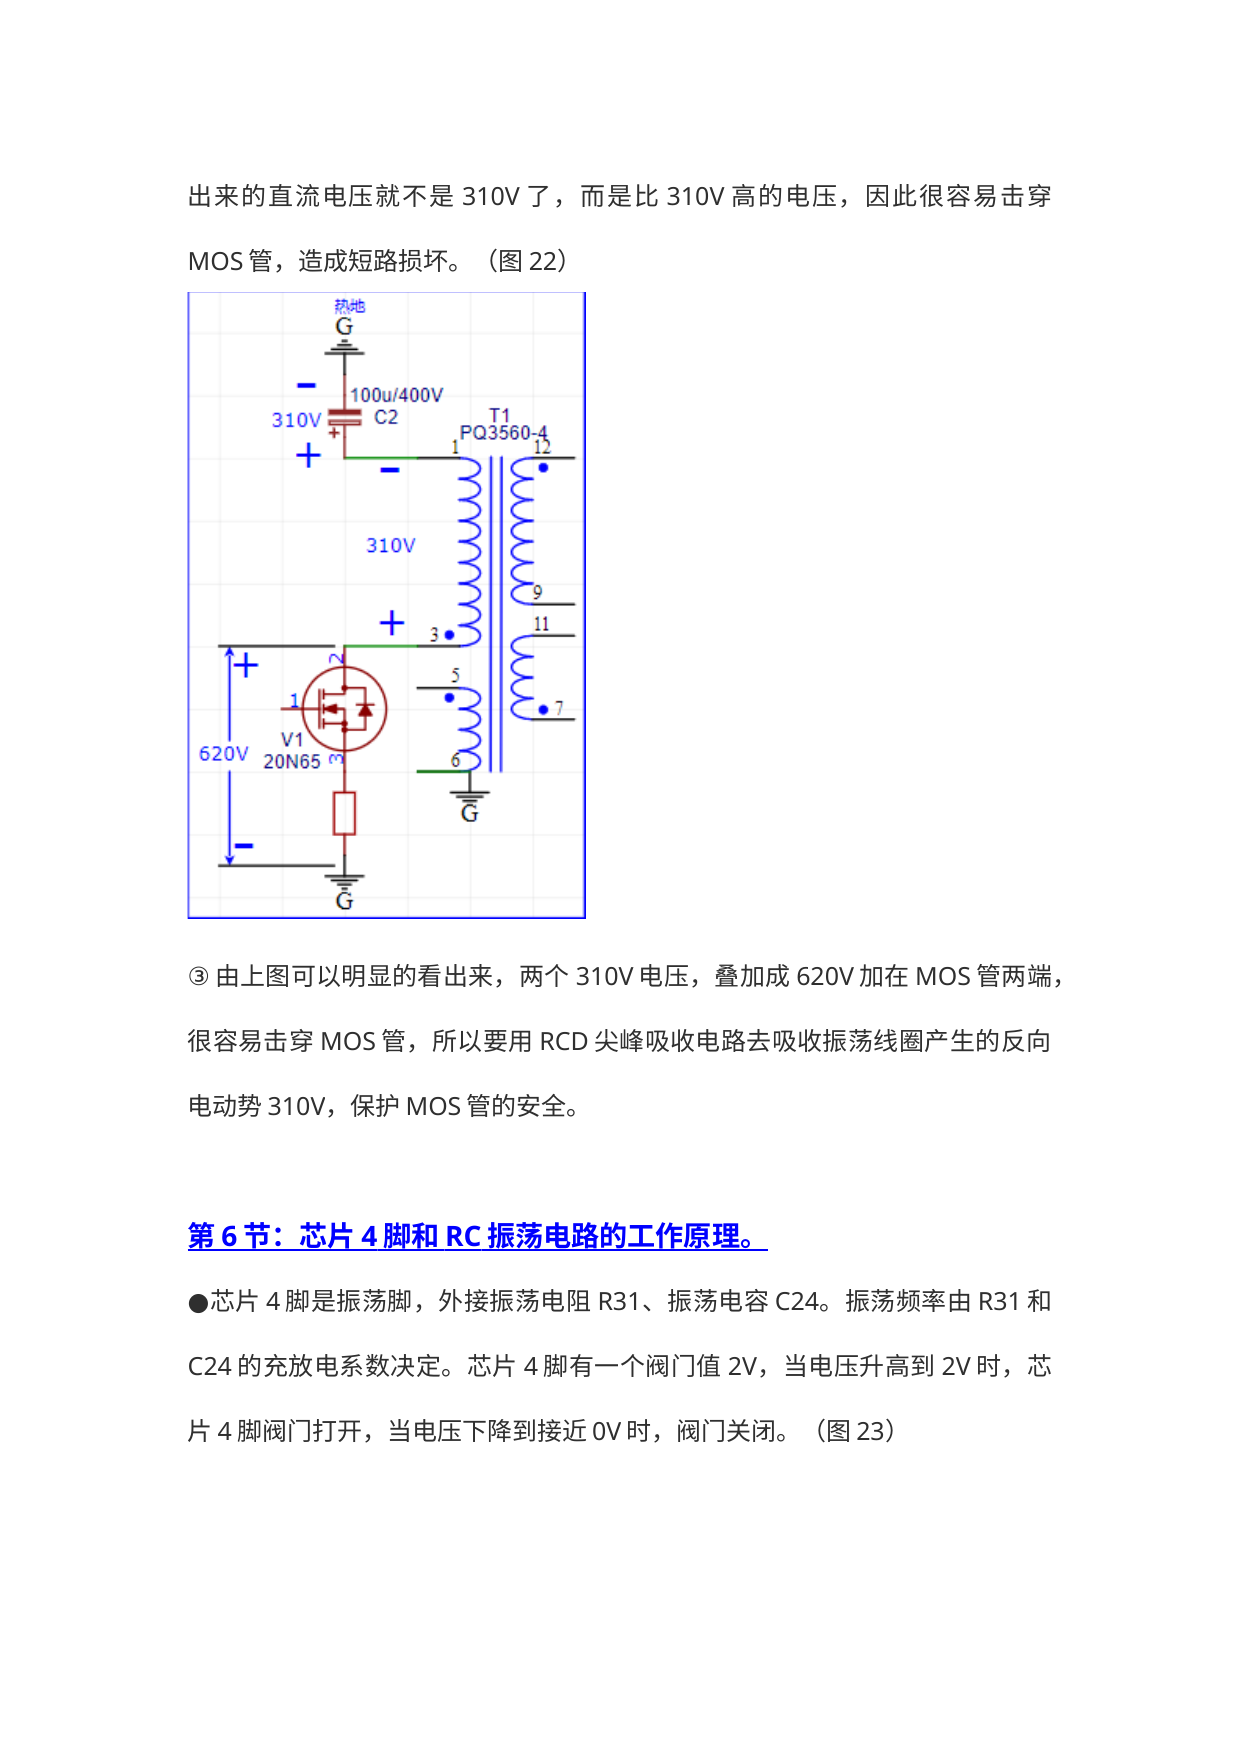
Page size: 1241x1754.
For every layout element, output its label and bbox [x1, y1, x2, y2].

text [187, 162, 1053, 1462]
picture [187, 292, 586, 919]
